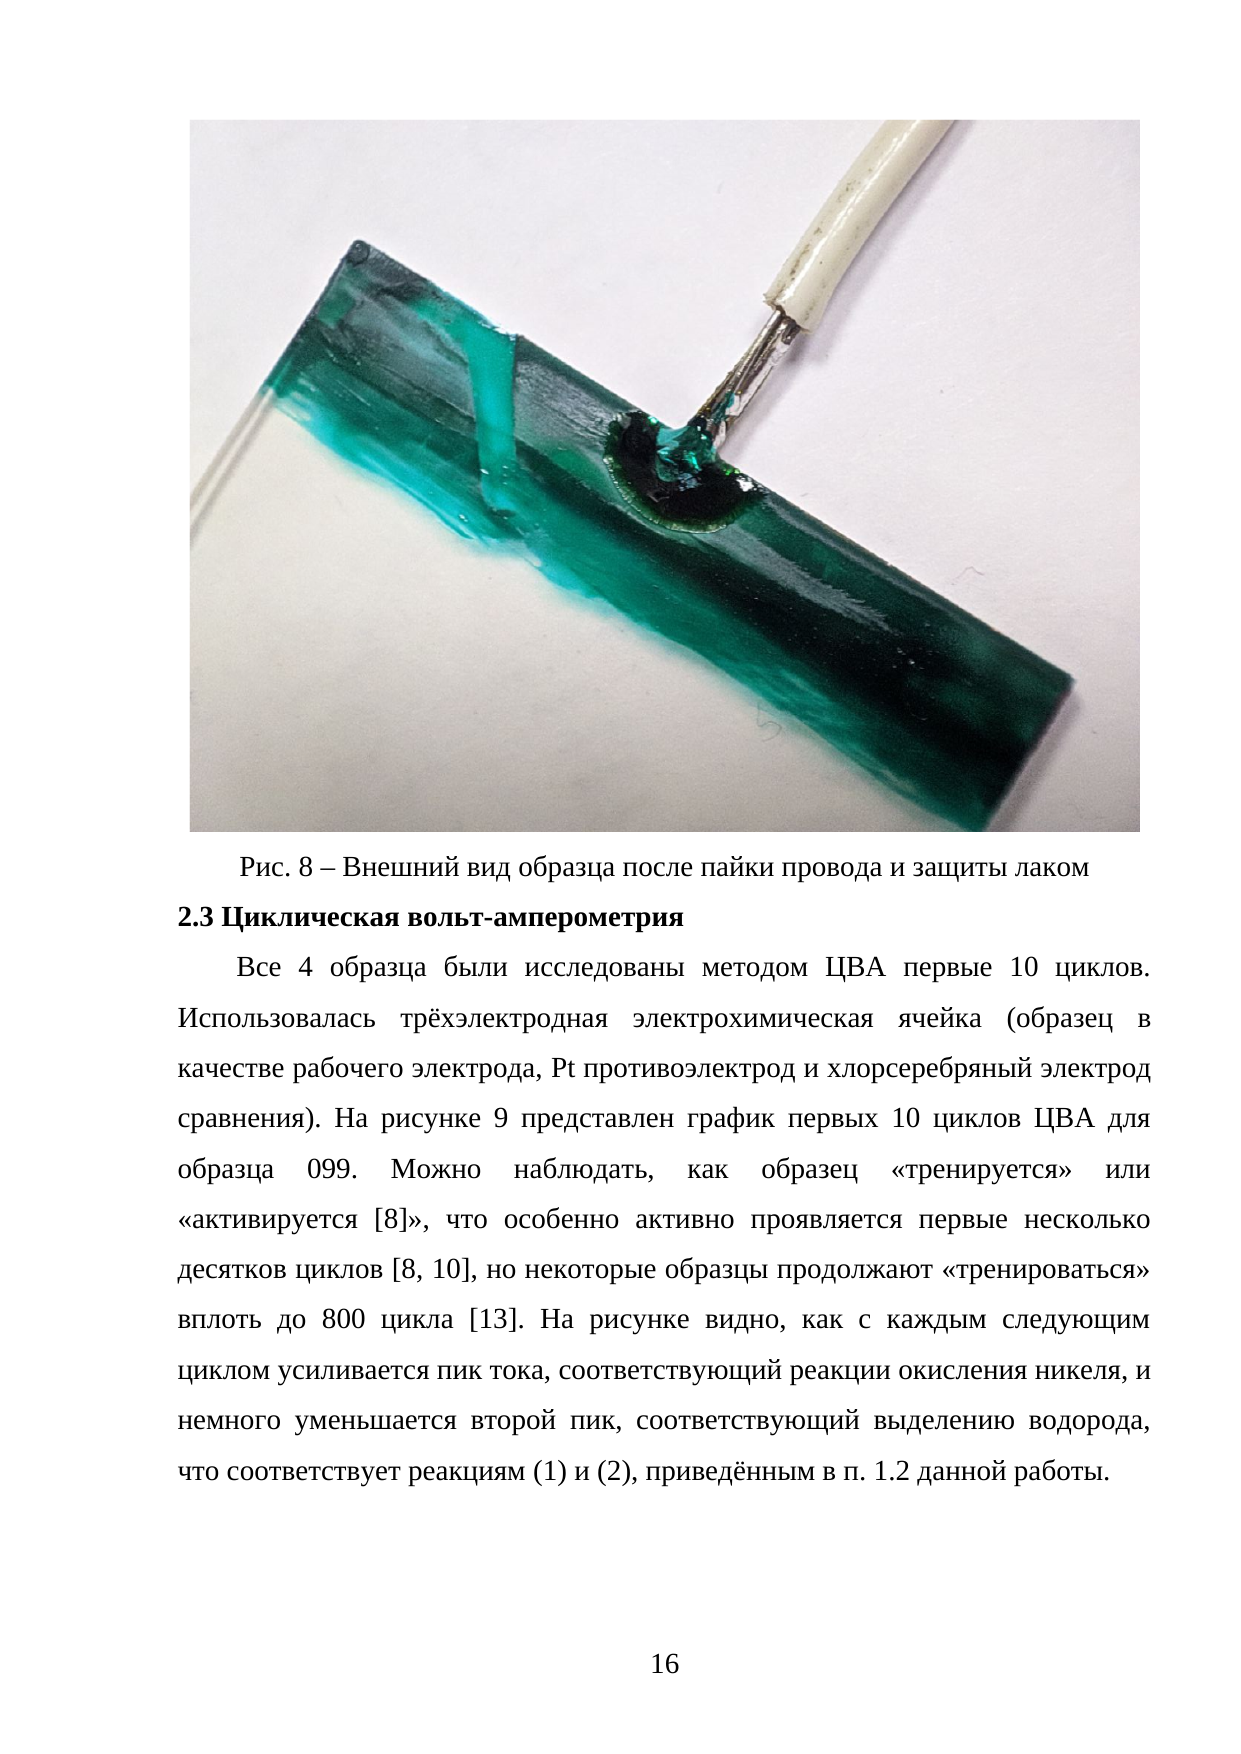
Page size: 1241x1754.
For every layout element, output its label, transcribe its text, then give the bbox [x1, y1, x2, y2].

subtitle 2.3 Циклическая вольт-амперометрия [177, 899, 1152, 933]
text Все 4 образца были исследованы методом ЦВА первые 10 циклов. Использовалась трёхэлектродная электрохимическая ячейка (образец в качестве рабочего электрода, Pt противоэлектрод и хлорсеребряный электрод сравнения). На рисунке 9 представлен график первых 10 циклов ЦВА для образца 099. Можно наблюдать, как образец «тренируется» или «активируется [8]», что особенно активно проявляется первые несколько десятков циклов [8, 10], но некоторые образцы продолжают «тренироваться» вплоть до 800 цикла [13]. На рисунке видно, как с каждым следующим циклом усиливается пик тока, соответствующий реакции окисления никеля, и немного уменьшается второй пик, соответствующий выделению водорода, что соответствует реакциям (1) и (2), приведённым в п. 1.2 данной работы. [177, 949, 1152, 1486]
picture [191, 120, 1140, 832]
text Рис. 8 – Внешний вид образца после пайки провода и защиты лаком [177, 849, 1152, 882]
